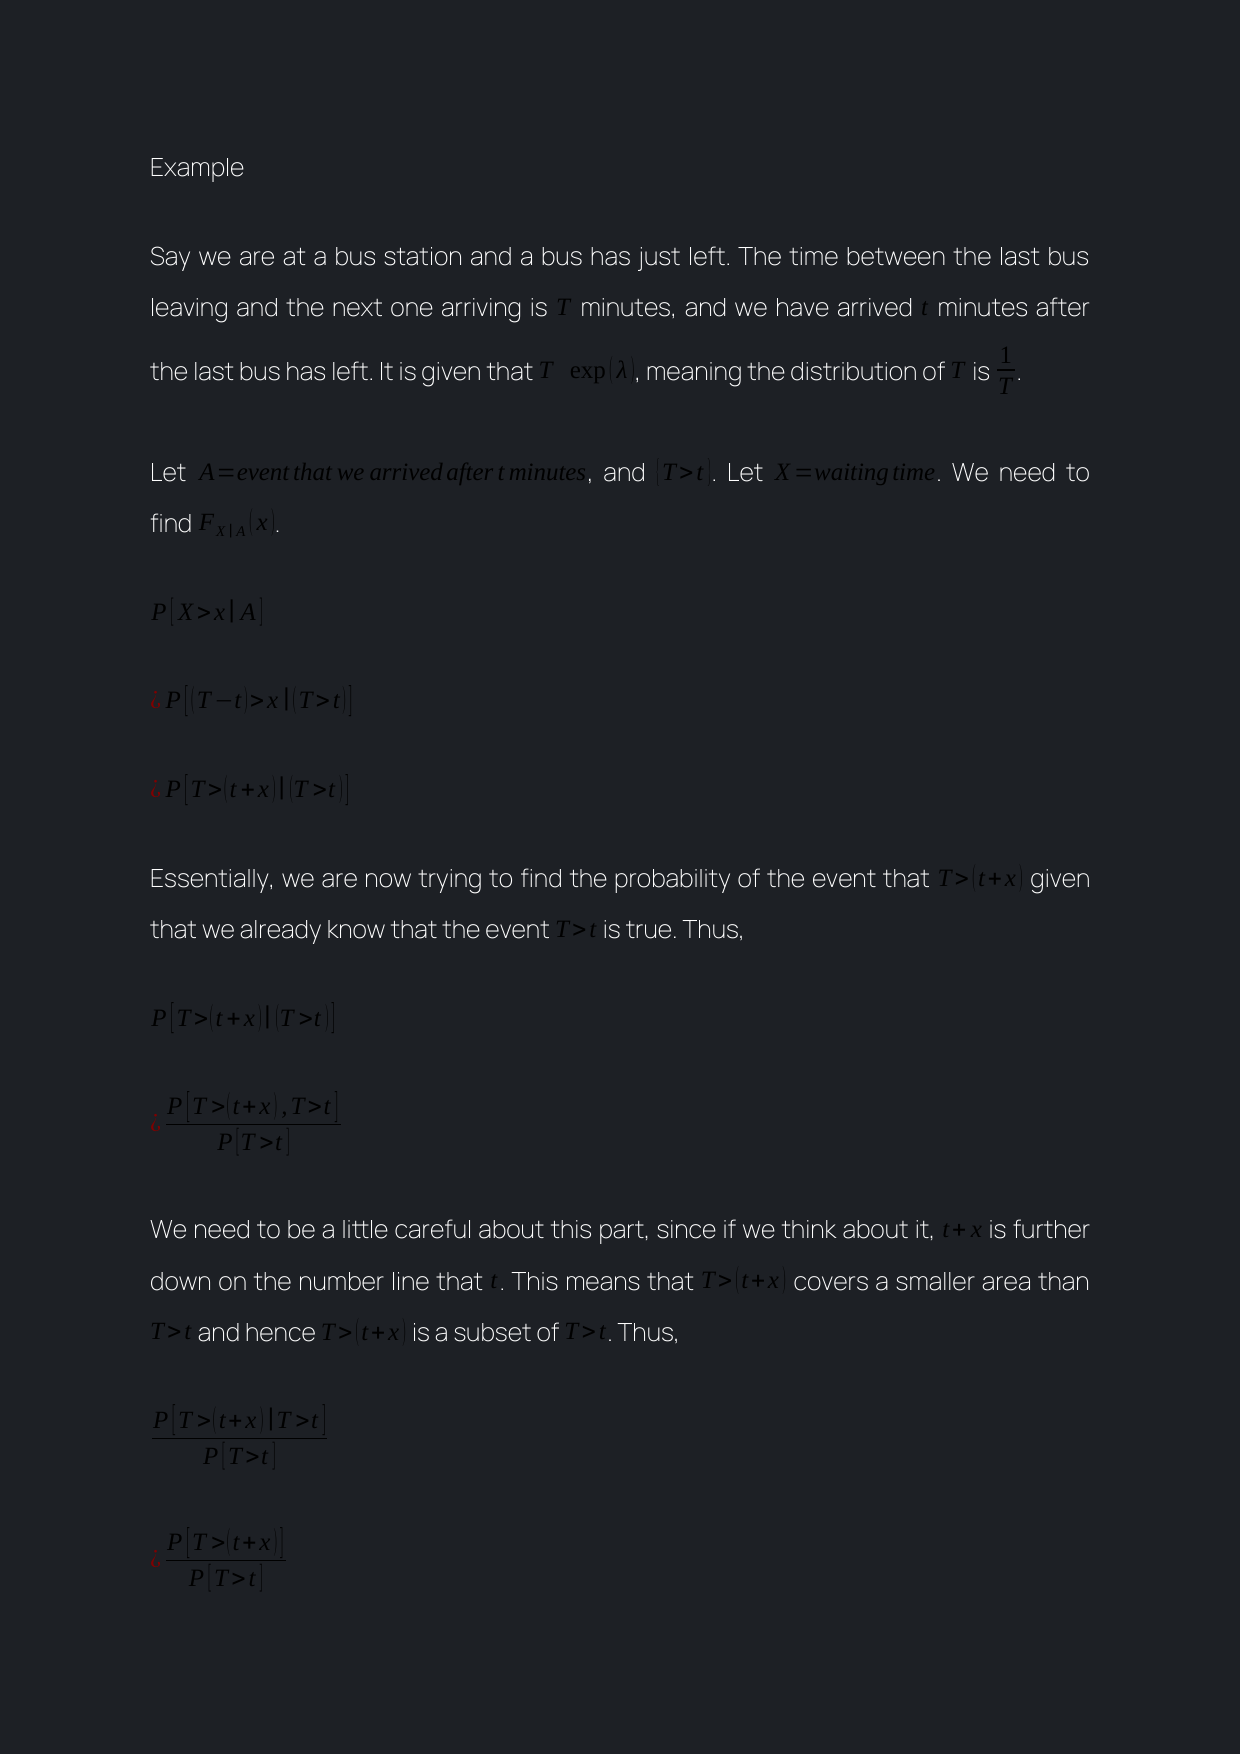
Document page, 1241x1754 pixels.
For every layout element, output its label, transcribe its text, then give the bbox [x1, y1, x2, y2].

text Let , and . Let . We need to find . [150, 455, 1090, 540]
text Essentially, we are now trying to find the probability of the event that given that we already know that the event is true. Thus, [150, 861, 1090, 946]
text Example [150, 150, 1090, 184]
text Say we are at a bus station and a bus has just left. The time between the last bus leaving and the next one arriving is minutes, and we have arrived minutes after the last bus has left. It is given that , meaning the distribution of is . [150, 239, 1090, 400]
text We need to be a little careful about this part, since if we think about it, is further down on the number line that . This means that covers a smaller area than and hence is a subset of . Thus, [150, 1212, 1090, 1349]
